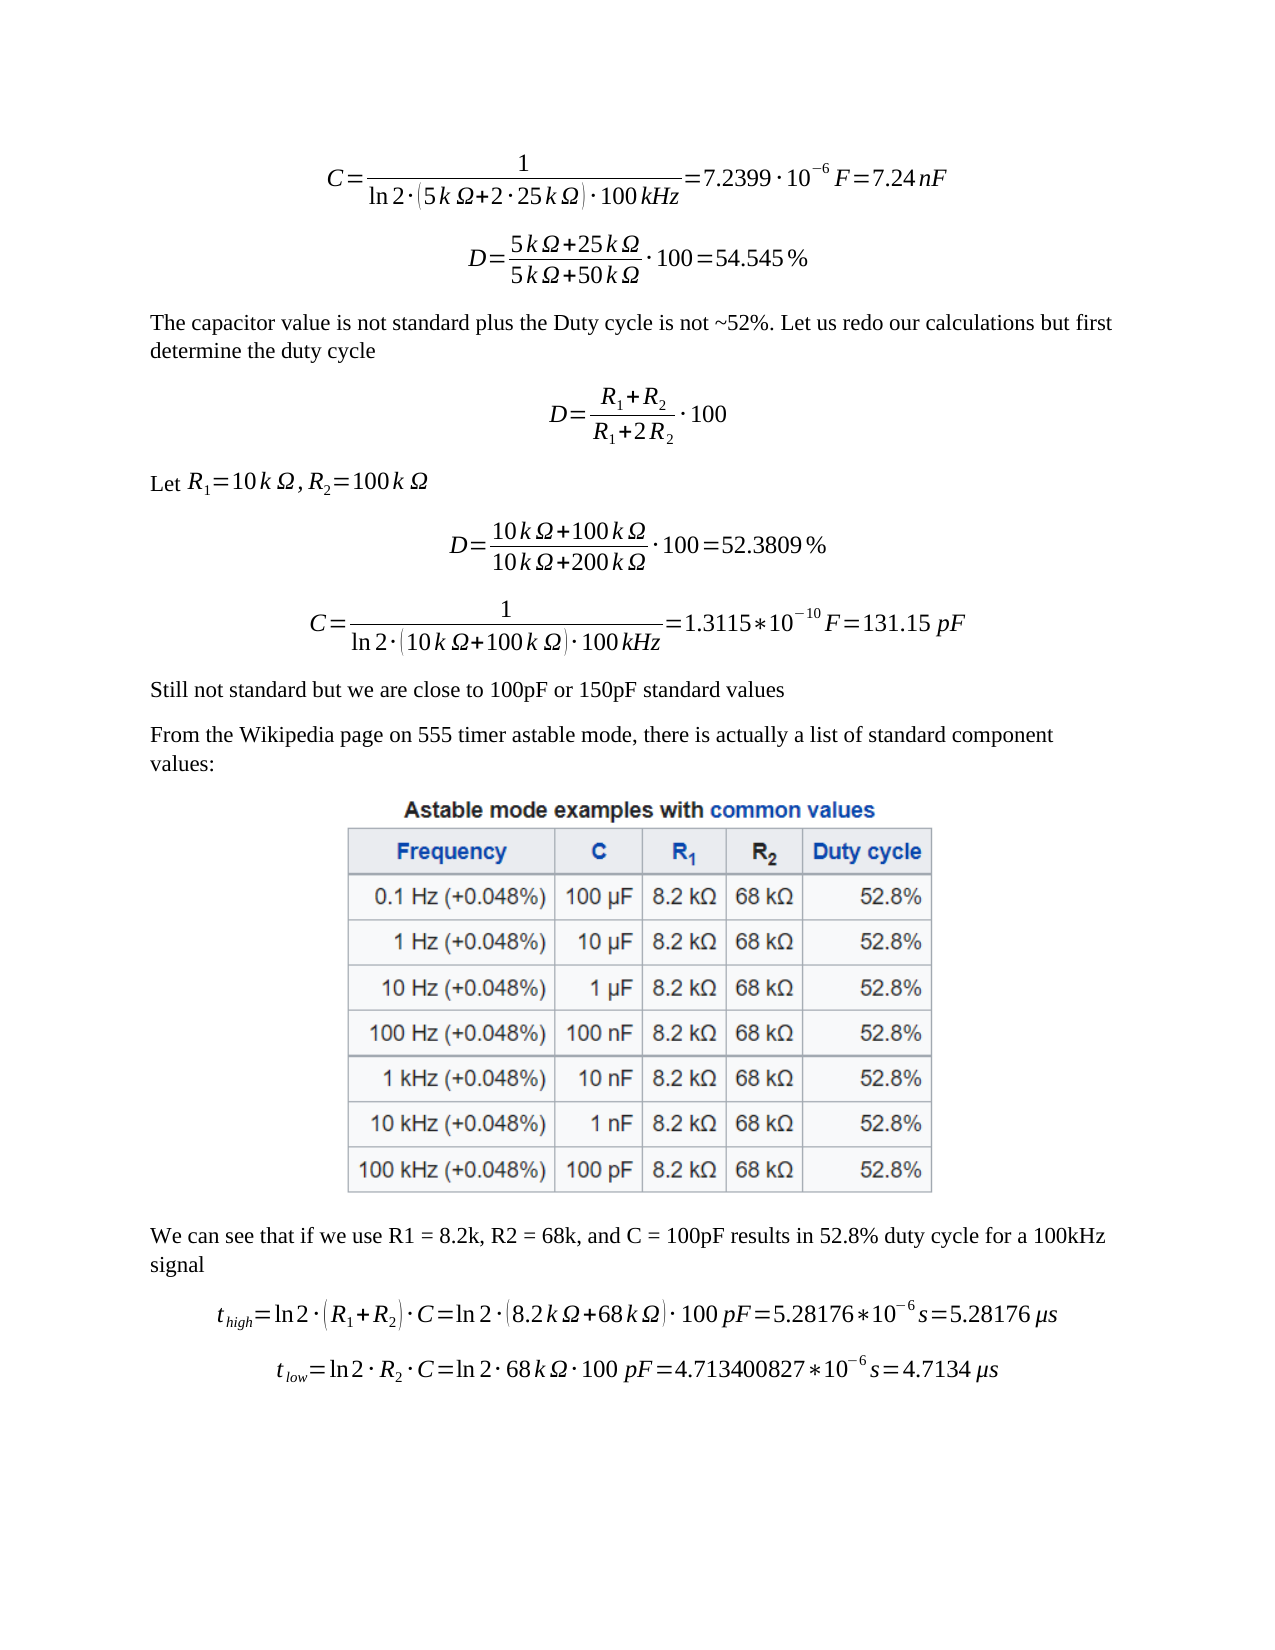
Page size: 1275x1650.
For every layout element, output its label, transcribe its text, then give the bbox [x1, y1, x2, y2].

text We can see that if we use R1 = 8.2k, R2 = 68k, and C = 100pF results in 52.8% duty cycle for a 100kHz signal [150, 1222, 1125, 1277]
text Still not standard but we are close to 100pF or 150pF standard values [150, 676, 1125, 702]
picture [339, 794, 936, 1204]
text The capacitor value is not standard plus the Duty cycle is not ~52%. Let us redo our calculations but first determine the duty cycle [150, 309, 1125, 363]
text From the Wikipedia page on 555 timer astable mode, there is actually a list of standard component values: [150, 721, 1125, 776]
text Let [150, 467, 1125, 499]
